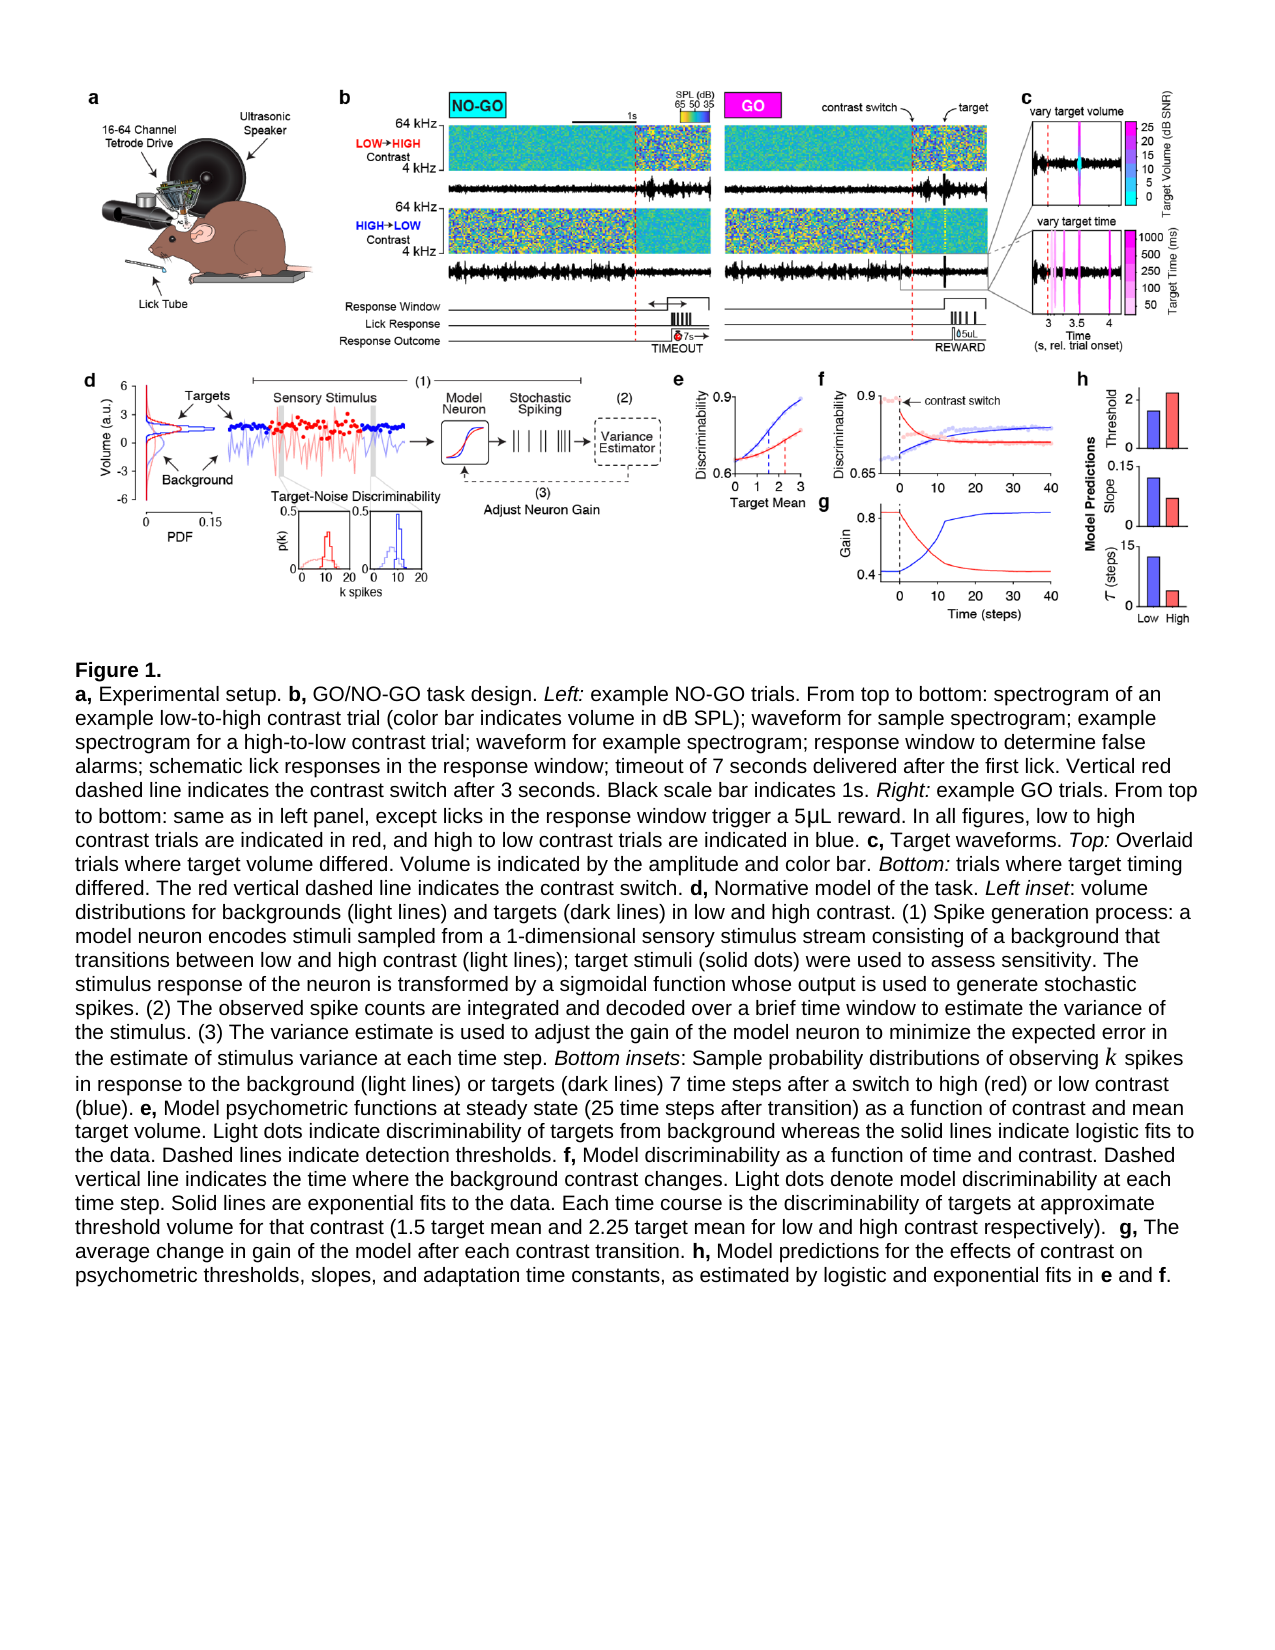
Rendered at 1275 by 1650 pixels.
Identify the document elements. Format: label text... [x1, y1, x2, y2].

text a, Experimental setup. b, GO/NO-GO task design. Left: example NO-GO trials. From top to bottom: spectrogram of an example low-to-high contrast trial (color bar indicates volume in dB SPL); waveform for sample spectrogram; example spectrogram for a high-to-low contrast trial; waveform for example spectrogram; response window to determine false alarms; schematic lick responses in the response window; timeout of 7 seconds delivered after the first lick. Vertical red dashed line indicates the contrast switch after 3 seconds. Black scale bar indicates 1s. Right: example GO trials. From top to bottom: same as in left panel, except licks in the response window trigger a 5μL reward. In all figures, low to high contrast trials are indicated in red, and high to low contrast trials are indicated in blue. c, Target waveforms. Top: Overlaid trials where target volume differed. Volume is indicated by the amplitude and color bar. Bottom: trials where target timing differed. The red vertical dashed line indicates the contrast switch. d, Normative model of the task. Left inset: volume distributions for backgrounds (light lines) and targets (dark lines) in low and high contrast. (1) Spike generation process: a model neuron encodes stimuli sampled from a 1-dimensional sensory stimulus stream consisting of a background that transitions between low and high contrast (light lines); target stimuli (solid dots) were used to assess sensitivity. The stimulus response of the neuron is transformed by a sigmoidal function whose output is used to generate stochastic spikes. (2) The observed spike counts are integrated and decoded over a brief time window to estimate the variance of the stimulus. (3) The variance estimate is used to adjust the gain of the model neuron to minimize the expected error in the estimate of stimulus variance at each time step. Bottom insets: Sample probability distributions of observing spikes in response to the background (light lines) or targets (dark lines) 7 time steps after a switch to high (red) or low contrast (blue). e, Model psychometric functions at steady state (25 time steps after transition) as a function of contrast and mean target volume. Light dots indicate discriminability of targets from background whereas the solid lines indicate logistic fits to the data. Dashed lines indicate detection thresholds. f, Model discriminability as a function of time and contrast. Dashed vertical line indicates the time where the background contrast changes. Light dots denote model discriminability at each time step. Solid lines are exponential fits to the data. Each time course is the discriminability of targets at approximate threshold volume for that contrast (1.5 target mean and 2.25 target mean for low and high contrast respectively). g, The average change in gain of the model after each contrast transition. h, Model predictions for the effects of contrast on psychometric thresholds, slopes, and adaptation time constants, as estimated by logistic and exponential fits in e and f. [75, 682, 1200, 1287]
picture [75, 75, 1201, 633]
text Figure 1. [75, 633, 1200, 682]
